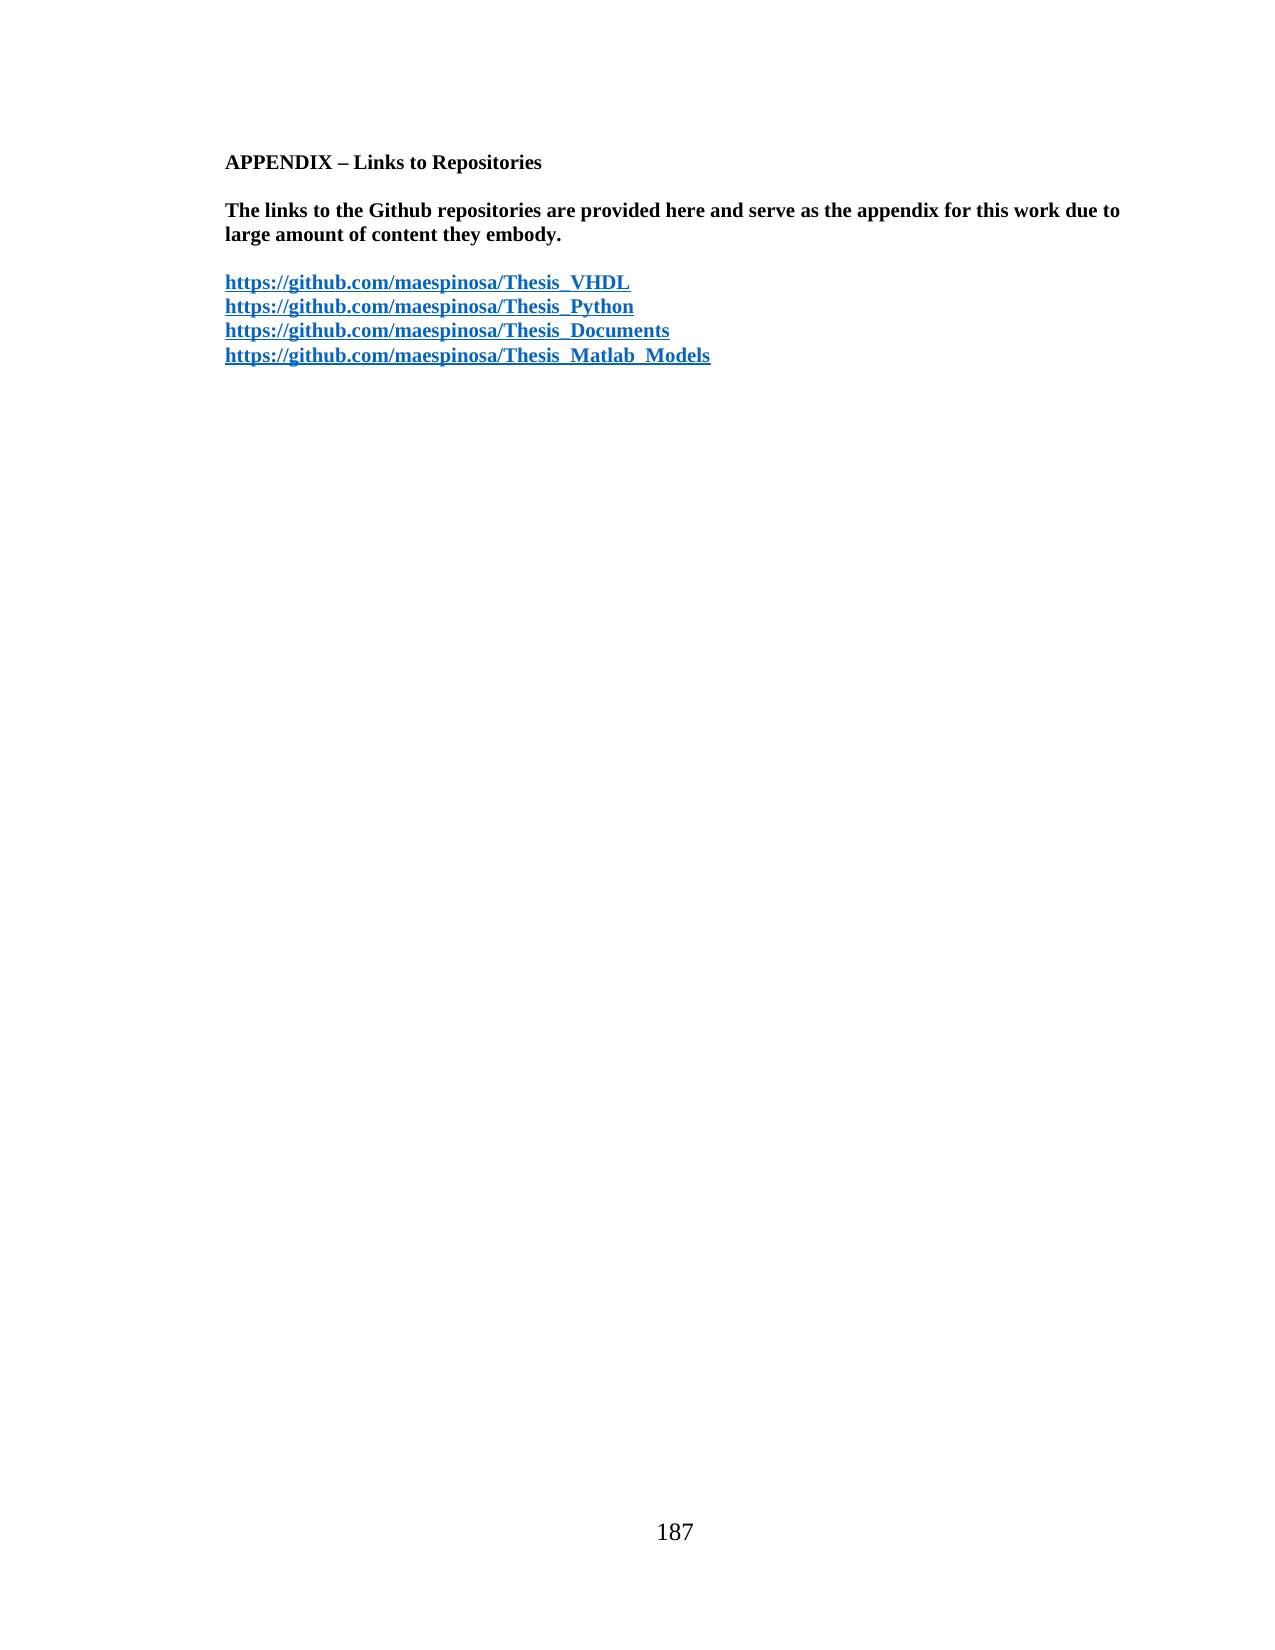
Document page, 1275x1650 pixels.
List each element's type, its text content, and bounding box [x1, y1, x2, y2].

subtitle APPENDIX – Links to Repositories [225, 150, 1125, 174]
text https://github.com/maespinosa/Thesis_Documents [225, 318, 1125, 342]
text https://github.com/maespinosa/Thesis_VHDL [225, 270, 1125, 294]
text The links to the Github repositories are provided here and serve as the appendix for this work due to large amount of content they embody. [225, 198, 1125, 246]
text https://github.com/maespinosa/Thesis_Python [225, 294, 1125, 318]
text https://github.com/maespinosa/Thesis_Matlab_Models [225, 342, 1125, 367]
